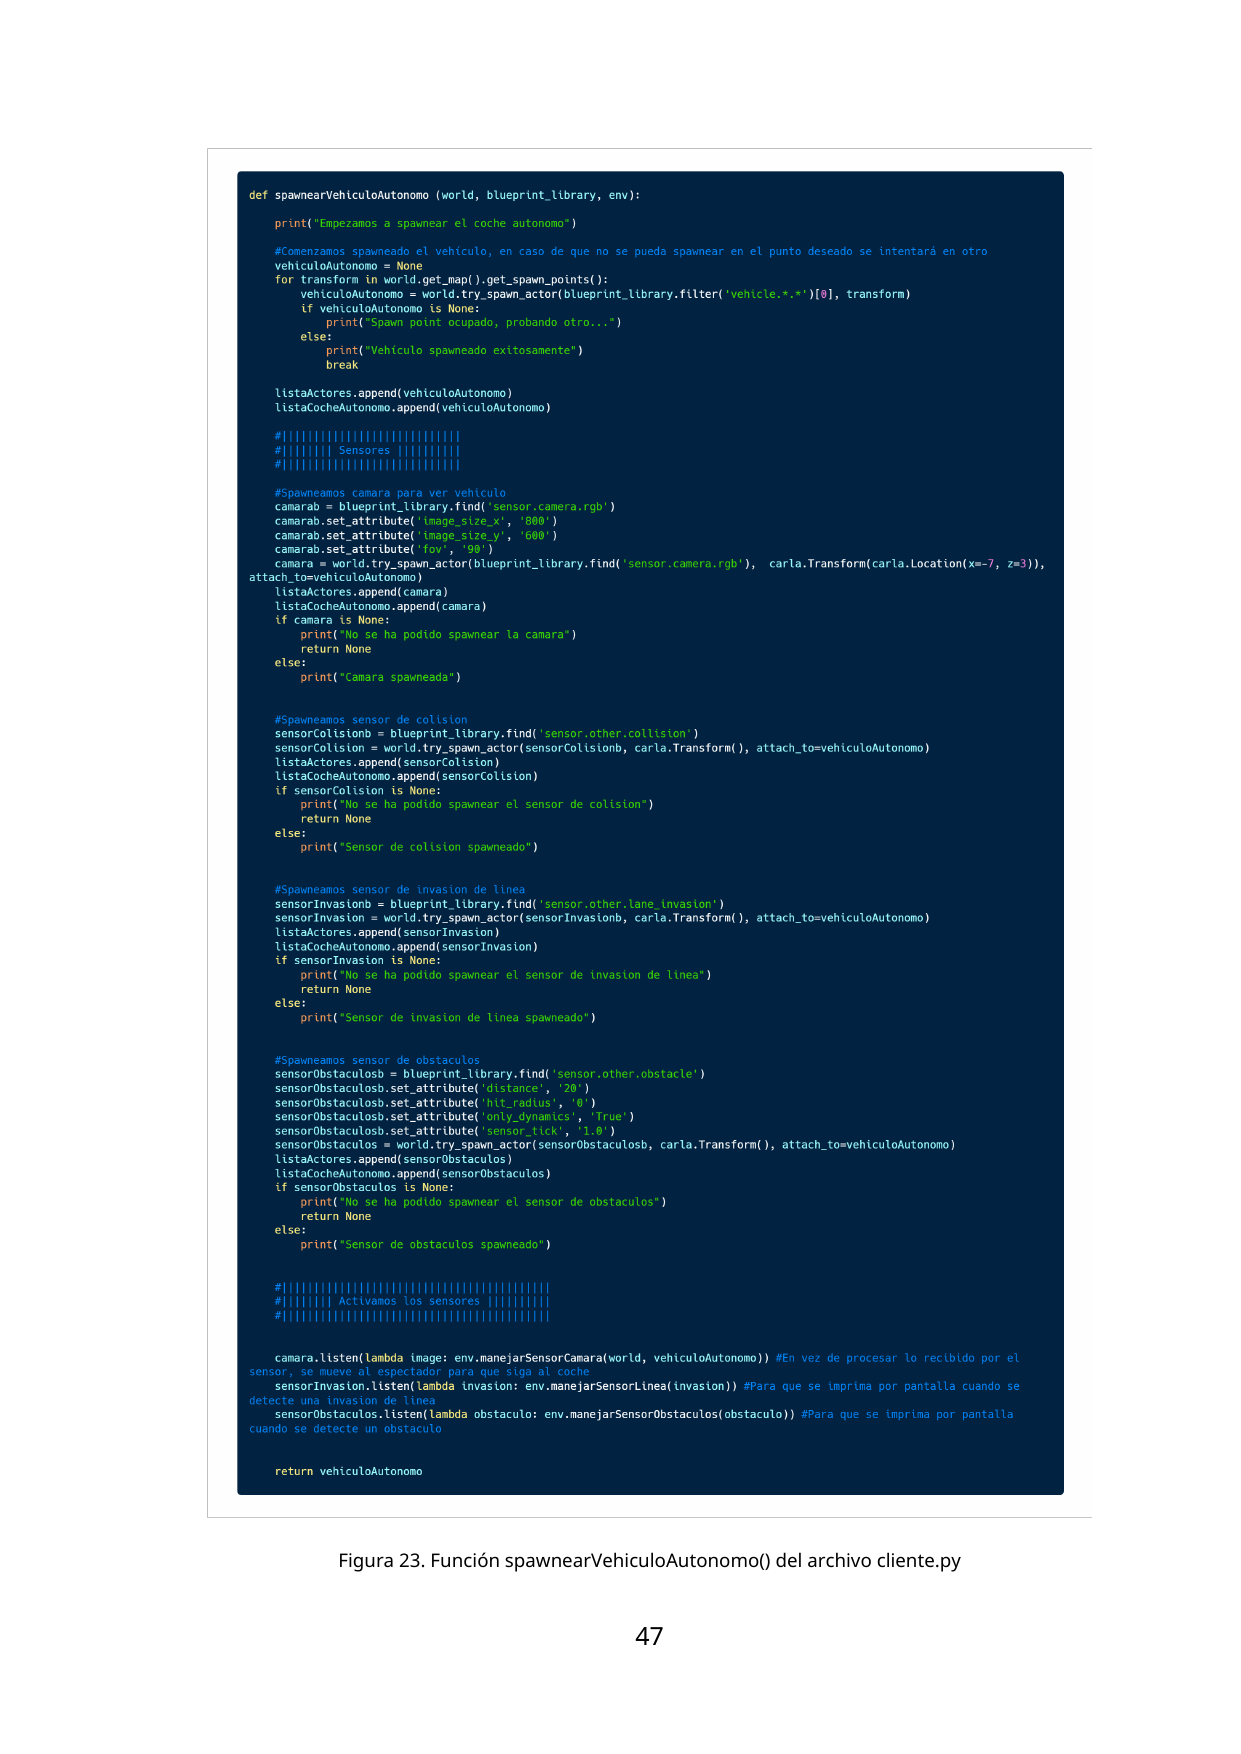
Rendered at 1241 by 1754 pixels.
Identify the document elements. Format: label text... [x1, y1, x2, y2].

picture [207, 148, 1093, 1518]
text Figura 23. Función spawnearVehiculoAutonomo() del archivo cliente.py [207, 1547, 1092, 1572]
